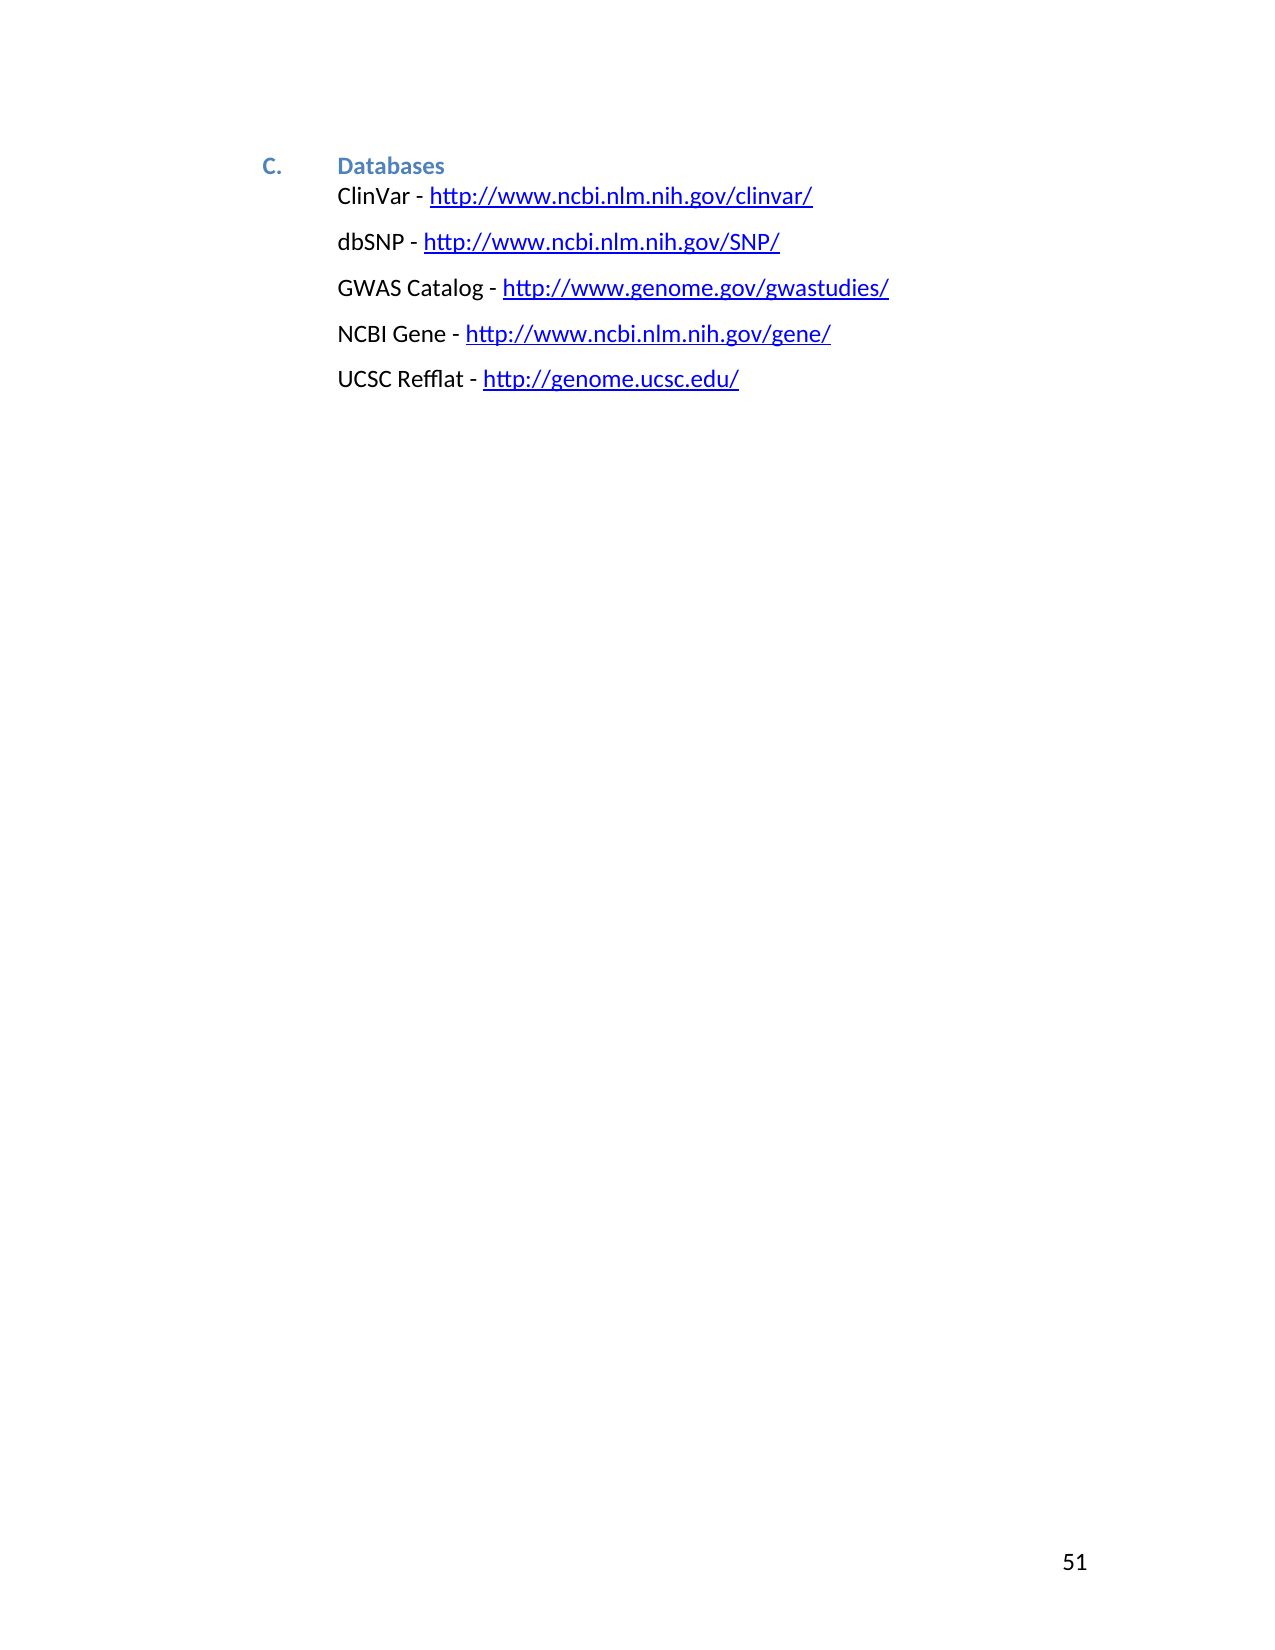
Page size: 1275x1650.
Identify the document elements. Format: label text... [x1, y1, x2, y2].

text UCSC Refflat - http://genome.ucsc.edu/ [337, 363, 1087, 394]
text GWAS Catalog - http://www.genome.gov/gwastudies/ [337, 272, 1087, 302]
text ClinVar - http://www.ncbi.nlm.nih.gov/clinvar/ [337, 181, 1087, 211]
subtitle Databases [262, 150, 1087, 181]
text NCBI Gene - http://www.ncbi.nlm.nih.gov/gene/ [337, 318, 1087, 348]
text dbSNP - http://www.ncbi.nlm.nih.gov/SNP/ [337, 226, 1087, 257]
